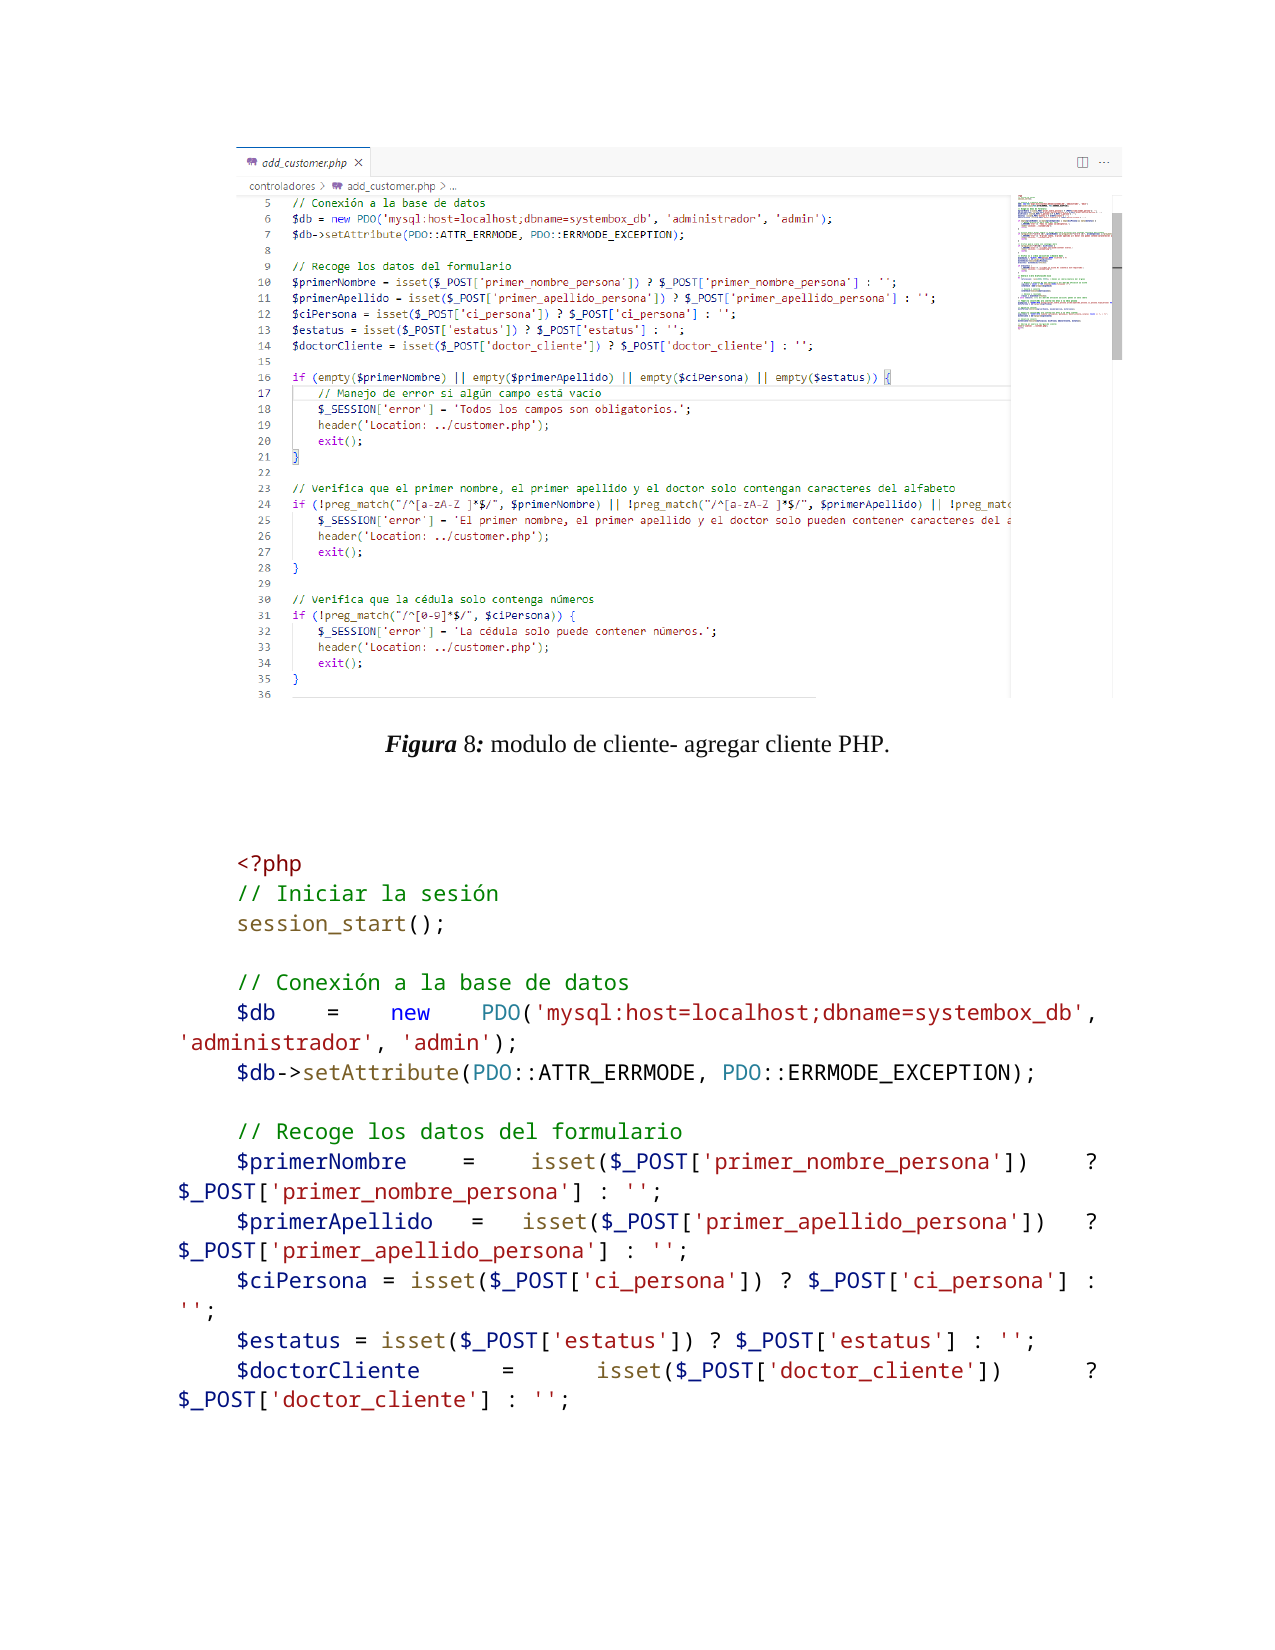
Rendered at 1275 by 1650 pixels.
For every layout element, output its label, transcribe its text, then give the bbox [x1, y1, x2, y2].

picture [236, 147, 1123, 698]
text session_start(); [177, 908, 1098, 938]
text // Conexión a la base de datos [177, 967, 1098, 997]
text $estatus = isset($_POST['estatus']) ? $_POST['estatus'] : ''; [177, 1325, 1098, 1355]
text $doctorCliente = isset($_POST['doctor_cliente']) ? $_POST['doctor_cliente'] : ''; [177, 1355, 1098, 1414]
text $db->setAttribute(PDO::ATTR_ERRMODE, PDO::ERRMODE_EXCEPTION); [177, 1057, 1098, 1087]
text <?php [177, 848, 1098, 878]
text $db = new PDO('mysql:host=localhost;dbname=systembox_db', 'administrador', 'admin'); [177, 997, 1098, 1057]
text // Recoge los datos del formulario [177, 1116, 1098, 1146]
text $primerNombre = isset($_POST['primer_nombre_persona']) ? $_POST['primer_nombre_persona'] : ''; [177, 1146, 1098, 1206]
text // Iniciar la sesión [177, 878, 1098, 908]
text $primerApellido = isset($_POST['primer_apellido_persona']) ? $_POST['primer_apellido_persona'] : ''; [177, 1206, 1098, 1265]
subtitle Figura 8: modulo de cliente- agregar cliente PHP. [177, 729, 1098, 757]
text $ciPersona = isset($_POST['ci_persona']) ? $_POST['ci_persona'] : ''; [177, 1265, 1098, 1325]
